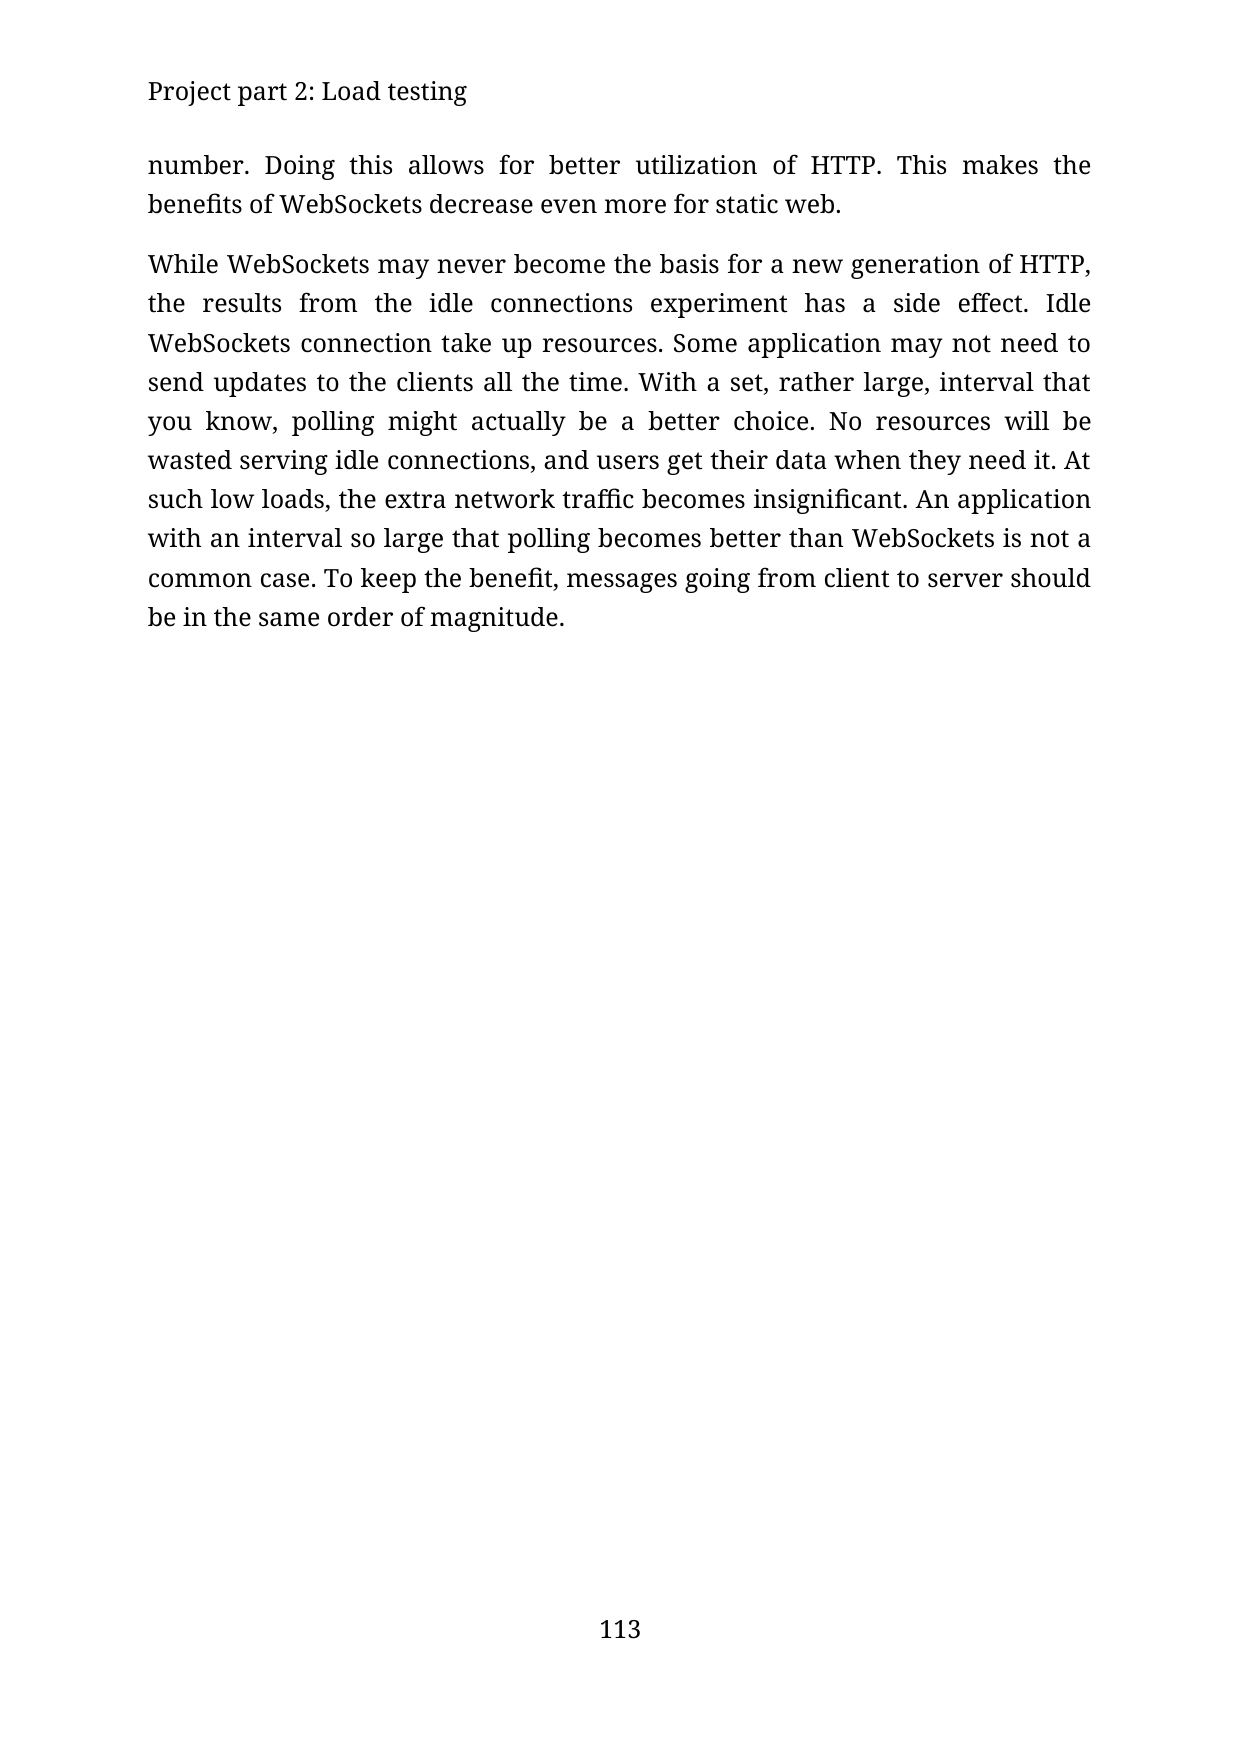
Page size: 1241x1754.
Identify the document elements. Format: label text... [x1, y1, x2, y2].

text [148, 148, 1092, 221]
text While WebSockets may never become the basis for a new generation of HTTP, the results from the idle connections experiment has a side effect. Idle WebSockets connection take up resources. Some application may not need to send updates to the clients all the time. With a set, rather large, interval that you know, polling might actually be a better choice. No resources will be wasted serving idle connections, and users get their data when they need it. At such low loads, the extra network traffic becomes insignificant. An application with an interval so large that polling becomes better than WebSockets is not a common case. To keep the benefit, messages going from client to server should be in the same order of magnitude. [148, 247, 1092, 633]
